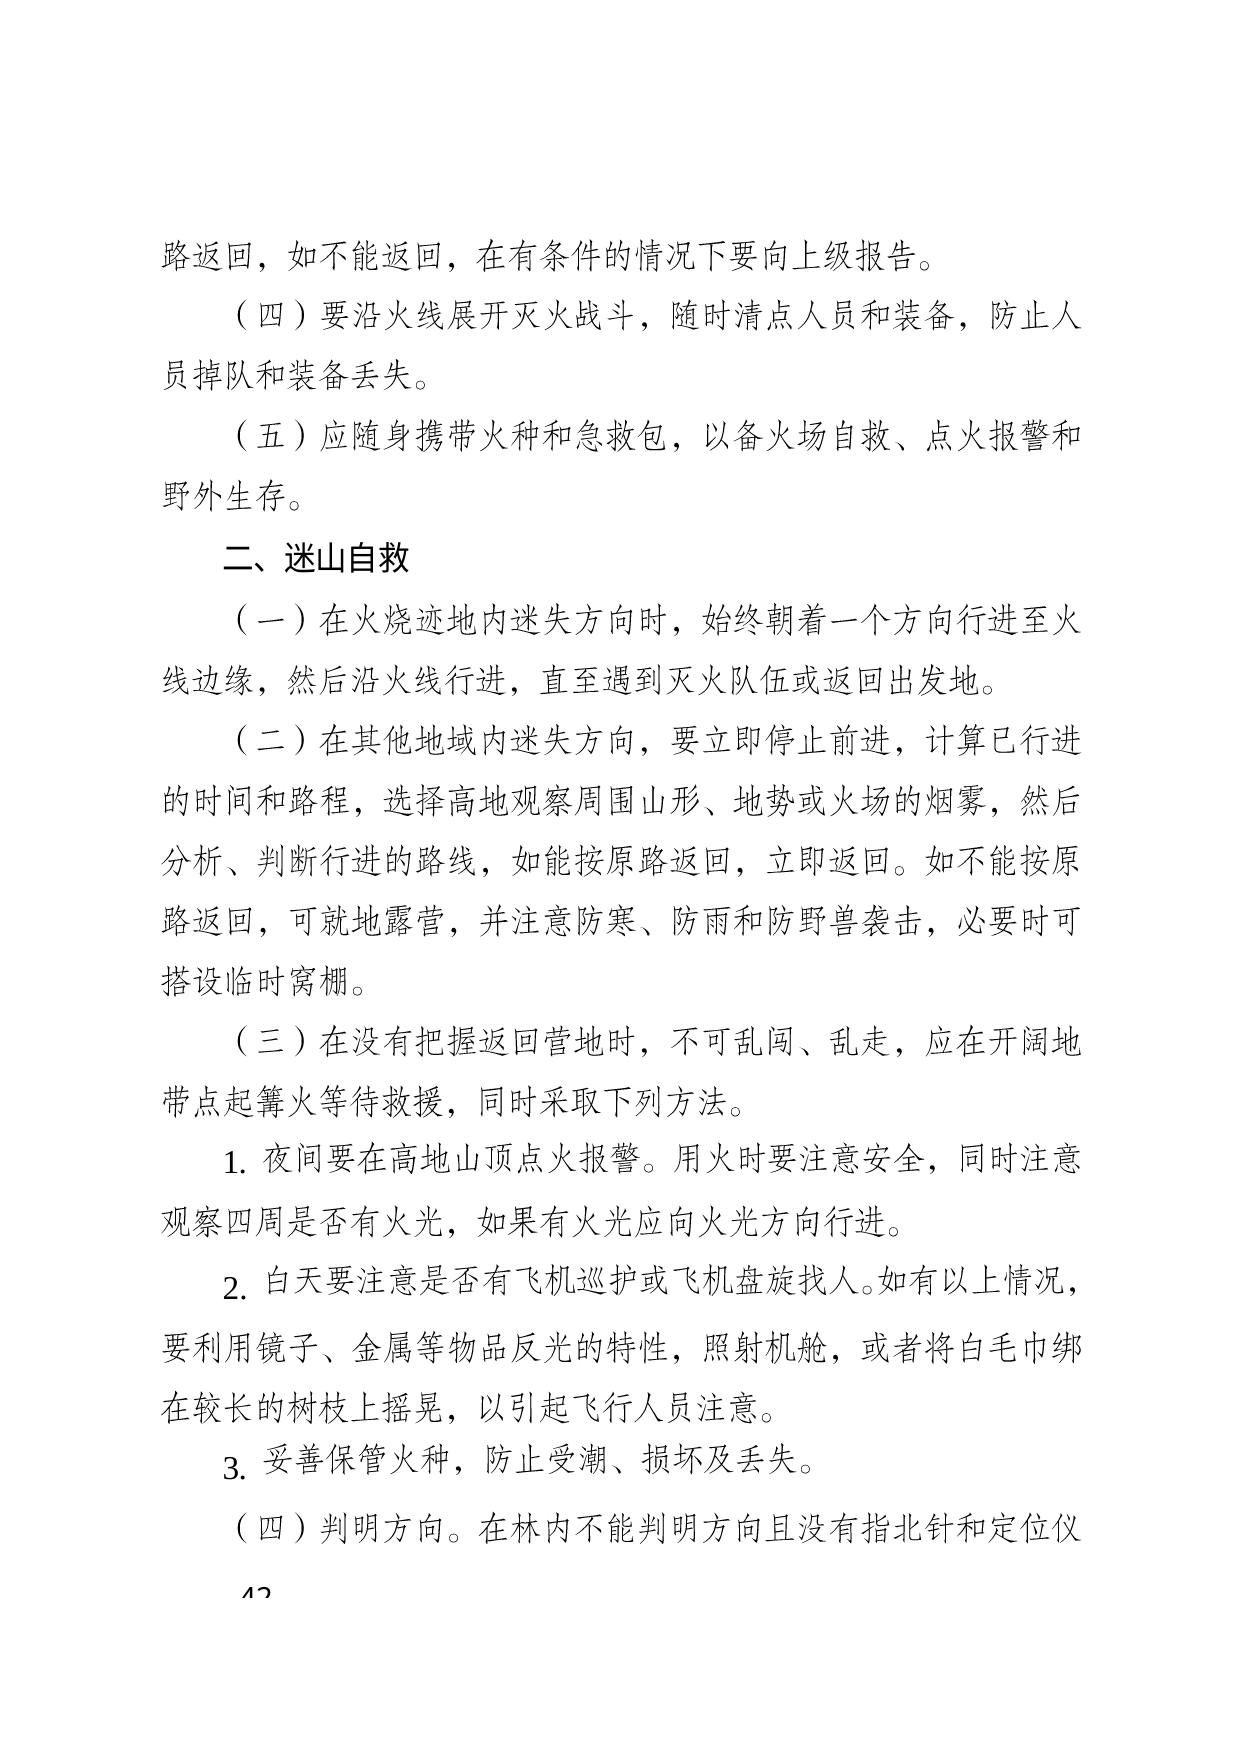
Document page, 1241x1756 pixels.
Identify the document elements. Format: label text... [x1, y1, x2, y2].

picture [159, 1083, 790, 1122]
picture [222, 417, 1113, 456]
picture [159, 963, 412, 1001]
picture [222, 601, 1113, 640]
picture [159, 903, 1113, 941]
picture [159, 237, 979, 276]
picture [222, 1023, 1113, 1061]
picture [260, 1262, 1110, 1300]
picture [261, 1441, 860, 1479]
picture [159, 782, 1113, 821]
picture [222, 722, 1113, 760]
picture [159, 1203, 948, 1242]
picture [159, 1329, 1113, 1368]
picture [222, 1510, 1113, 1548]
picture [159, 1389, 821, 1428]
picture [159, 842, 1113, 881]
picture [159, 477, 349, 516]
picture [222, 297, 1113, 335]
picture [159, 357, 475, 395]
text 二、迷山自救 [222, 532, 1126, 580]
text 1. [222, 1102, 1126, 1180]
picture [159, 662, 1042, 700]
